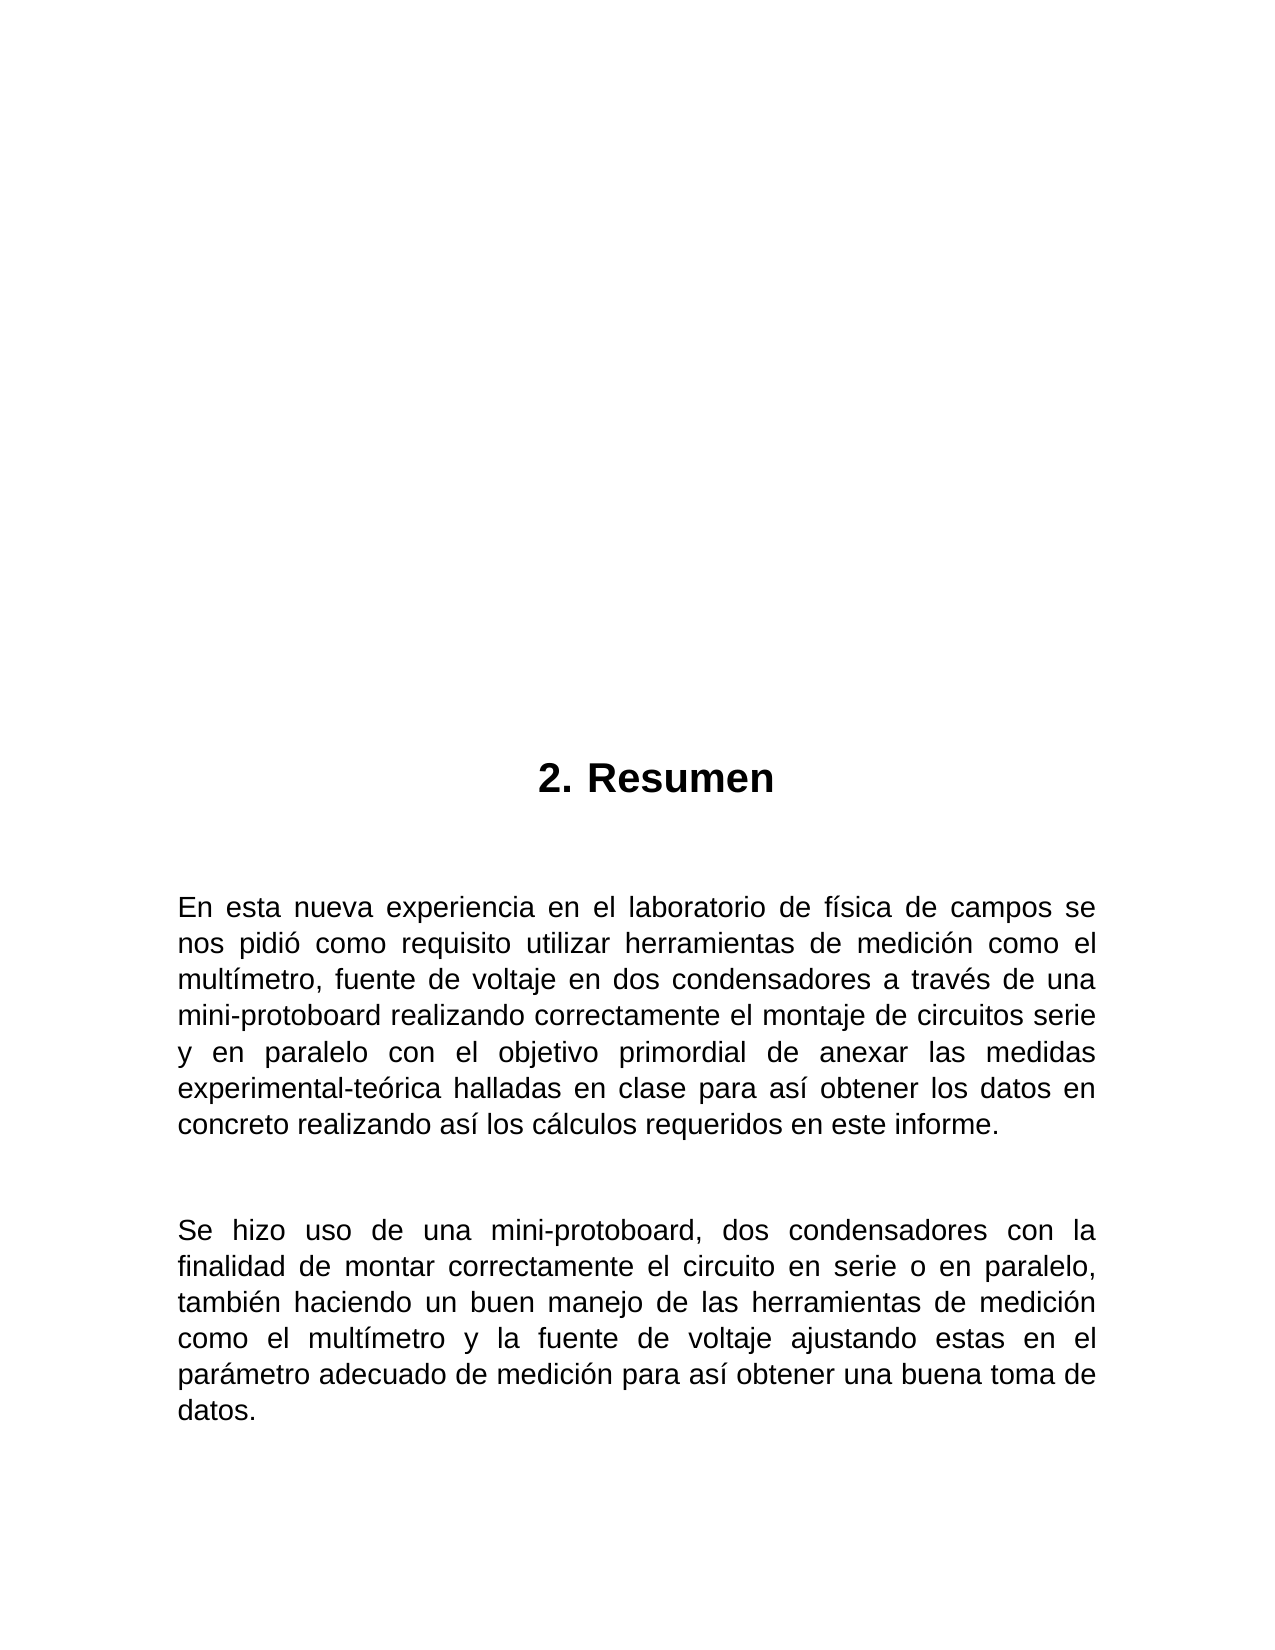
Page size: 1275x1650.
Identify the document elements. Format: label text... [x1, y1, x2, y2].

text Se hizo uso de una mini-protoboard, dos condensadores con la finalidad de montar correctamente el circuito en serie o en paralelo, también haciendo un buen manejo de las herramientas de medición como el multímetro y la fuente de voltaje ajustando estas en el parámetro adecuado de medición para así obtener una buena toma de datos. [177, 1212, 1098, 1427]
list Resumen [215, 753, 1098, 801]
text En esta nueva experiencia en el laboratorio de física de campos se nos pidió como requisito utilizar herramientas de medición como el multímetro, fuente de voltaje en dos condensadores a través de una mini-protoboard realizando correctamente el montaje de circuitos serie y en paralelo con el objetivo primordial de anexar las medidas experimental-teórica halladas en clase para así obtener los datos en concreto realizando así los cálculos requeridos en este informe. [177, 890, 1098, 1140]
